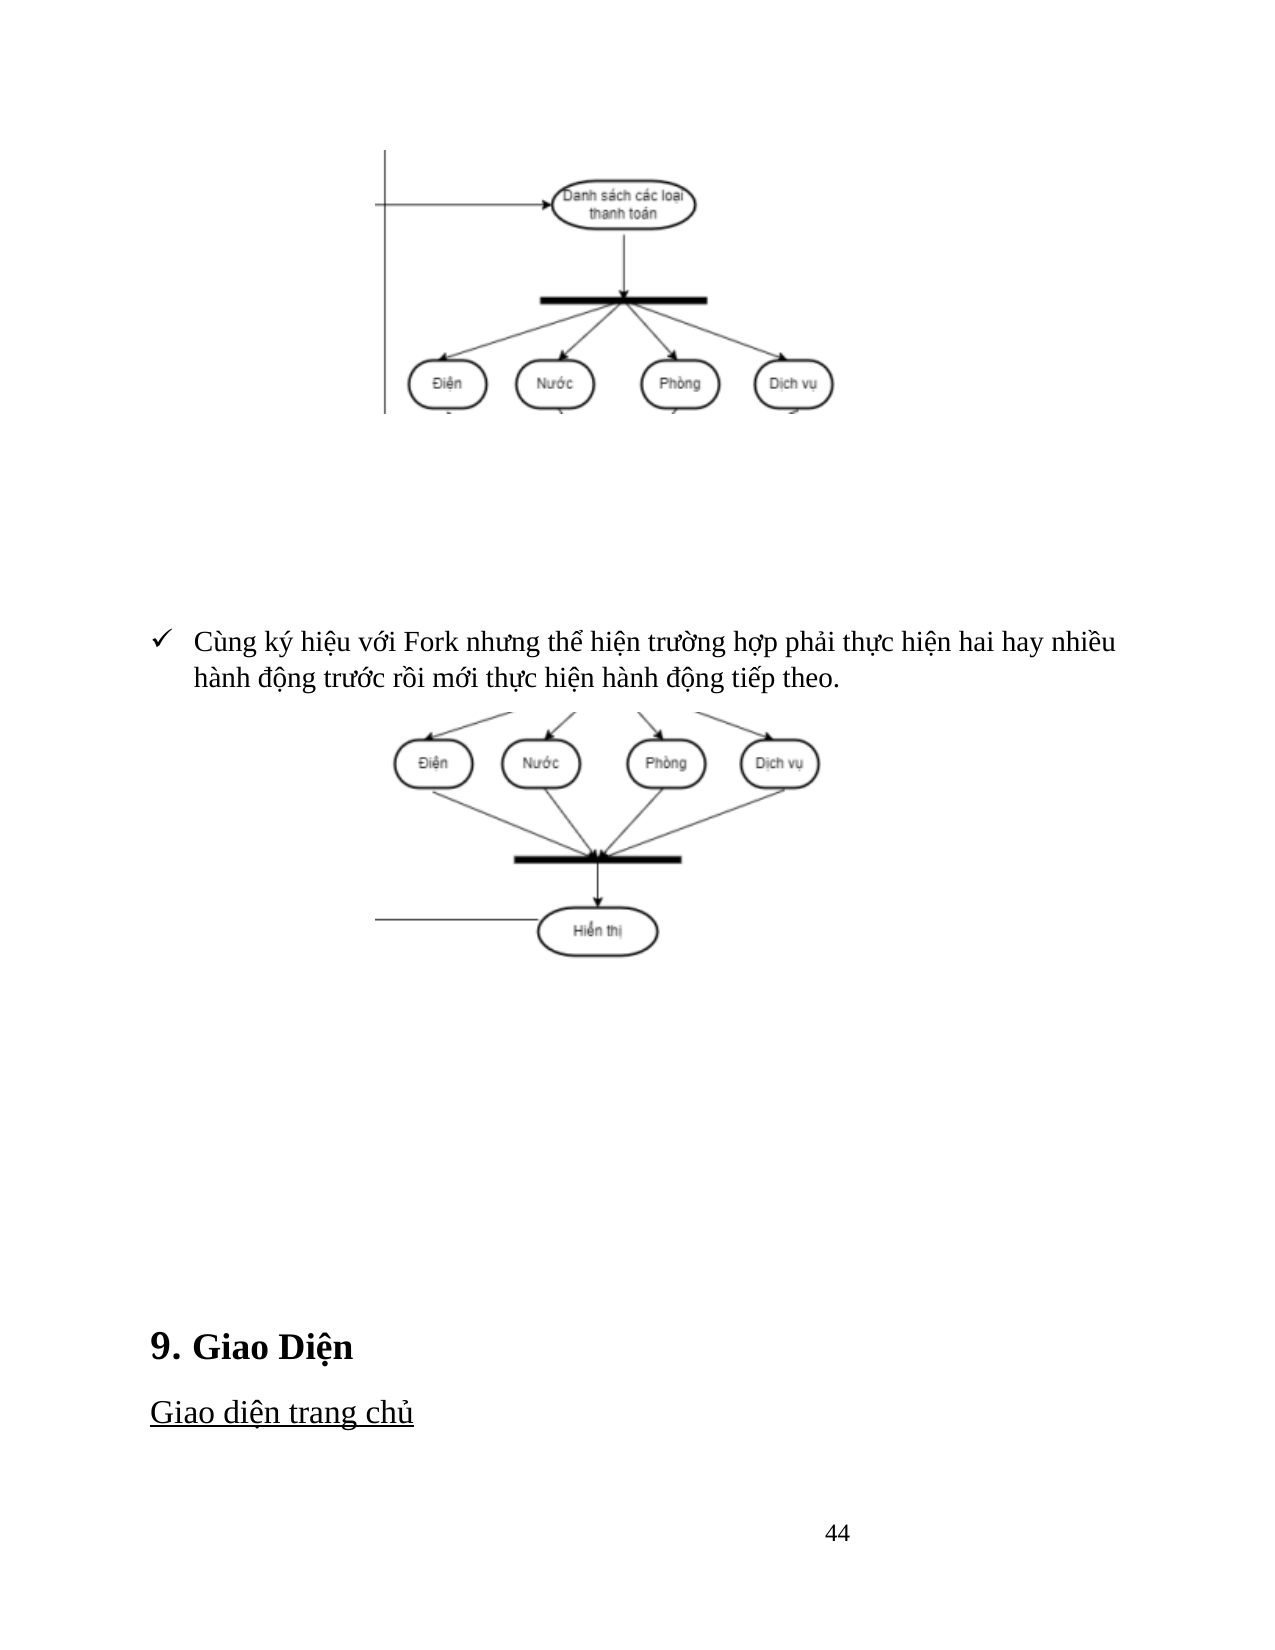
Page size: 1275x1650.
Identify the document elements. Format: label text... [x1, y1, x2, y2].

list Cùng ký hiệu với Fork nhưng thể hiện trường hợp phải thực hiện hai hay nhiều hành động trước rồi mới thực hiện hành động tiếp theo. [150, 624, 1125, 694]
text Giao diện trang chủ [150, 1392, 1125, 1430]
subtitle Giao Diện [150, 1319, 1125, 1370]
picture [375, 712, 835, 960]
picture [375, 150, 902, 414]
